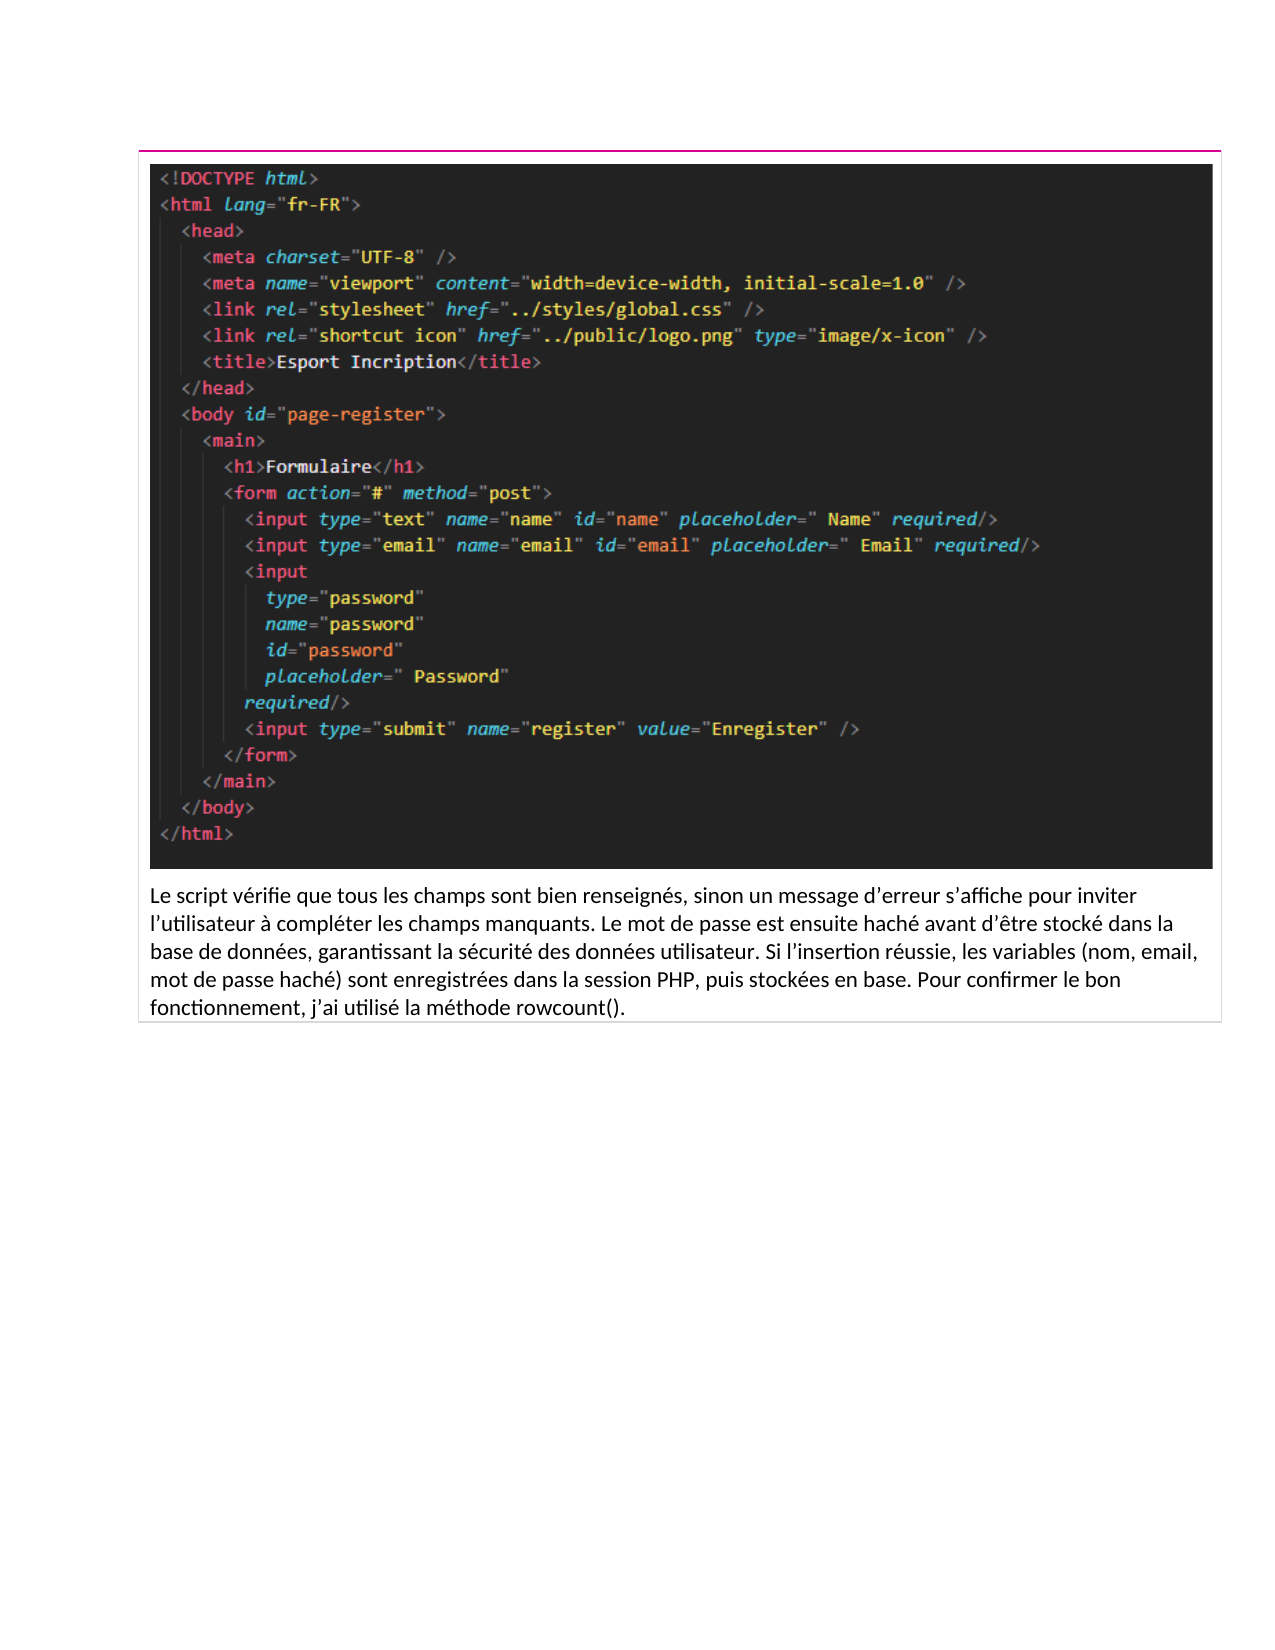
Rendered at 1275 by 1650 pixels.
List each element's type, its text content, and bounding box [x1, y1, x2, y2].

table_cell Pour commencer, comme pour tous mes projets en PHP, j’ai démarré WampServer puis je me suis rendu sur phpMyAdmin afin de créer ma base de données. Une fois cette étape réalisée, j’ai ouvert le dossier www et créé un dossier nommé esports_management, qui constitue la racine de mon projet. A l'intérieur j’y ai ajouté un dossier config dans lequel j’ai mis en place la connexion à la base de données. (Cette fois j’ai créé un utilisateur pour la bdd, ce qui me permet d'ajouter une sécurité sur les bases de données.) Une fois cette connexion conditionnelle, le projet était prêt à être développé. J’ai ensuite créé mon fichier principal index.php. Étant en PHP, j’ai pu mettre en place des composants réutilisables. J’ai donc créé un dossier components, contenant deux fichiers pour l’instant : header.php et footer.php, que j’ai inclus dans la page principale grâce à la fonction include(). J’ai ensuite développé la partie authentification des utilisateurs. Pour cela, j’ai créé un dossier auth dans lequel se trouvent deux fichiers login.php et register.php. Dans register.php, j’ai conçu un formulaire d'inscription permettant à l’utilisateur de saisir son nom, son e-mail et son mot de passe. Lorsqu’il clique sur le bouton d’envoi, les données sont récupérées en méthode POST. Le script vérifie que tous les champs sont bien renseignés, sinon un message d’erreur s’affiche pour inviter l’utilisateur à compléter les champs manquants. Le mot de passe est ensuite haché avant d’être stocké dans la base de données, garantissant la sécurité des données utilisateur. Si l’insertion réussie, les variables (nom, email, mot de passe haché) sont enregistrées dans la session PHP, puis stockées en base. Pour confirmer le bon fonctionnement, j’ai utilisé la méthode rowcount(). Pour la connexion (login.php), j’ai réutilisé le même principe, le script vérifie d'abord les champs du formulaire, puis compare les informations saisies à celles de la base de données. Si l’e-mail correspond et que le mot de passe est correct, les informations de l’utilisateur sont enregistrées dans la session, et il est redirigé vers la page principale (index.php) en tant qu’utilisateur connecté. Une fois ce système mis en place, j’ai développé la partie affichage des équipes et des tournois. J’ai récupéré les informations stockées dans la base de données, puis les ai affichées dynamiquement à l'aide de boucles foreach et de la fonction echo. Ce qui me permet d’afficher les différents éléments sans avoir à dupliquer le code. Ensuite, je me suis consacré à la gestion des profils utilisateurs. J’ai créé un dossier users contenant un fichier profil.php, où j’ai mis en place un formulaire permettant de modifier le nom, l’e-mail et le mot de passe de l’utilisateur, ou de supprimer complètement le compte. Pour chaque action, une vérification est faite afin de s’assurer que l’utilisateur est bien connecté. En cas de suppression, une requête SQL supprime le compte de la base de données à partir de l’adresse e-mail enregistrée, puis détruit la session avant de rediriger vers la page principale. Concernant la modification des informations, j’ai mis en place un système qui vérifie quel bouton à été cliqué. Pour chaque modification (nom, e-mail, ou mot de passe), le script vérifie que les champs sont remplis, puis effectue une requête update sur la base de données. La session est ensuite mise à jour avec les nouvelles informations. Pour le mot de passe, j’ai ajouté une sécurité supplémentaire, l’utilisateur doit saisir son ancien mot de passe ainsi que le nouveau. La modification ne s'effectue que si l’ancien mot de passe correspond à celui enregistré en base. Malheureusement, je n’ai pas pu terminer le projet par manque de temps. Il me restait à développer la partie permettant aux utilisateurs de rejoindre des équipes ou de participer à des tournois. Le principe aurait été identique au reste du projet, basé sur le modèle CRUD (Create, Read, Update, Delete), afin de gérer efficacement les données et les interactions entre utilisateurs et tournois. [139, 152, 1221, 1021]
picture [150, 164, 1213, 869]
